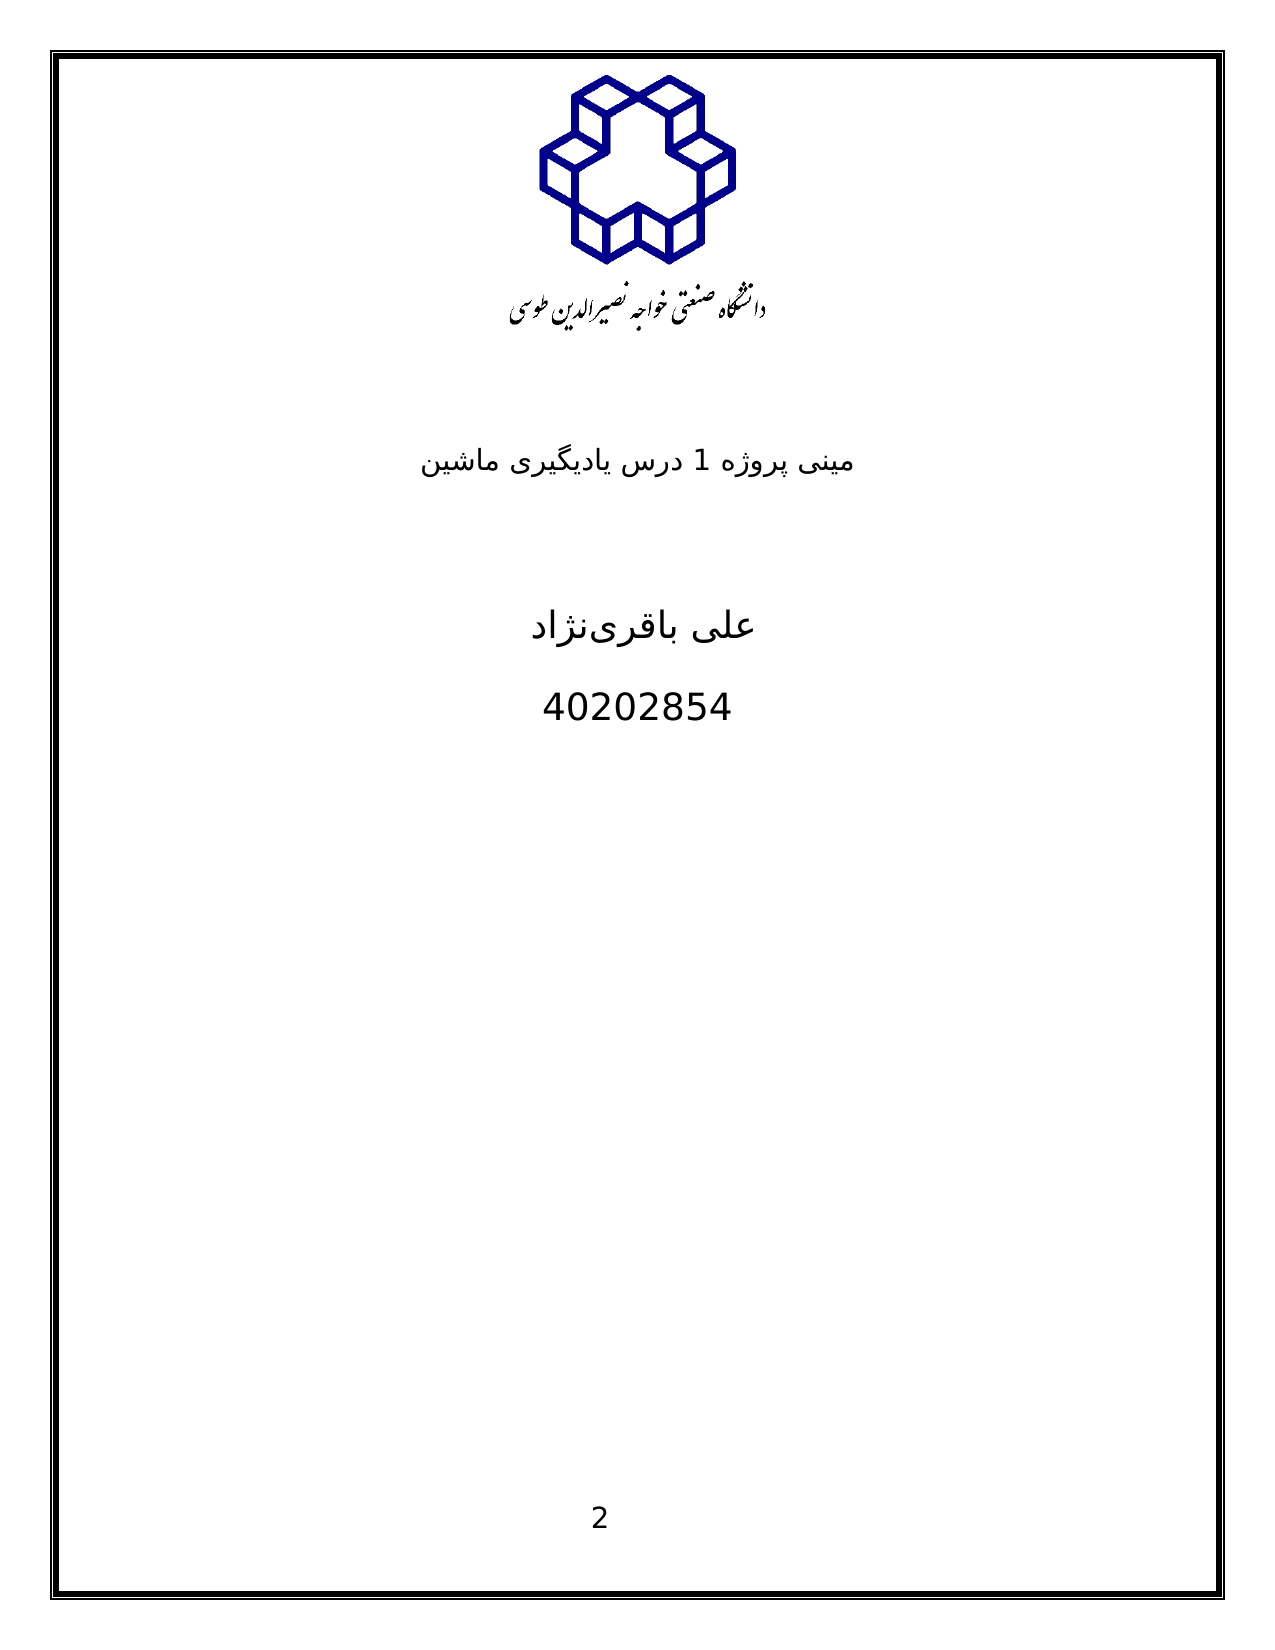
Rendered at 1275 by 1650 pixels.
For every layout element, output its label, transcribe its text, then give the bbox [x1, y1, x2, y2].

picture [509, 75, 765, 331]
text 40202854 [75, 686, 1200, 729]
text علی باقری‌نژاد [75, 604, 1200, 647]
text مینی پروژه 1 درس یادیگیری ماشین [75, 443, 1200, 477]
